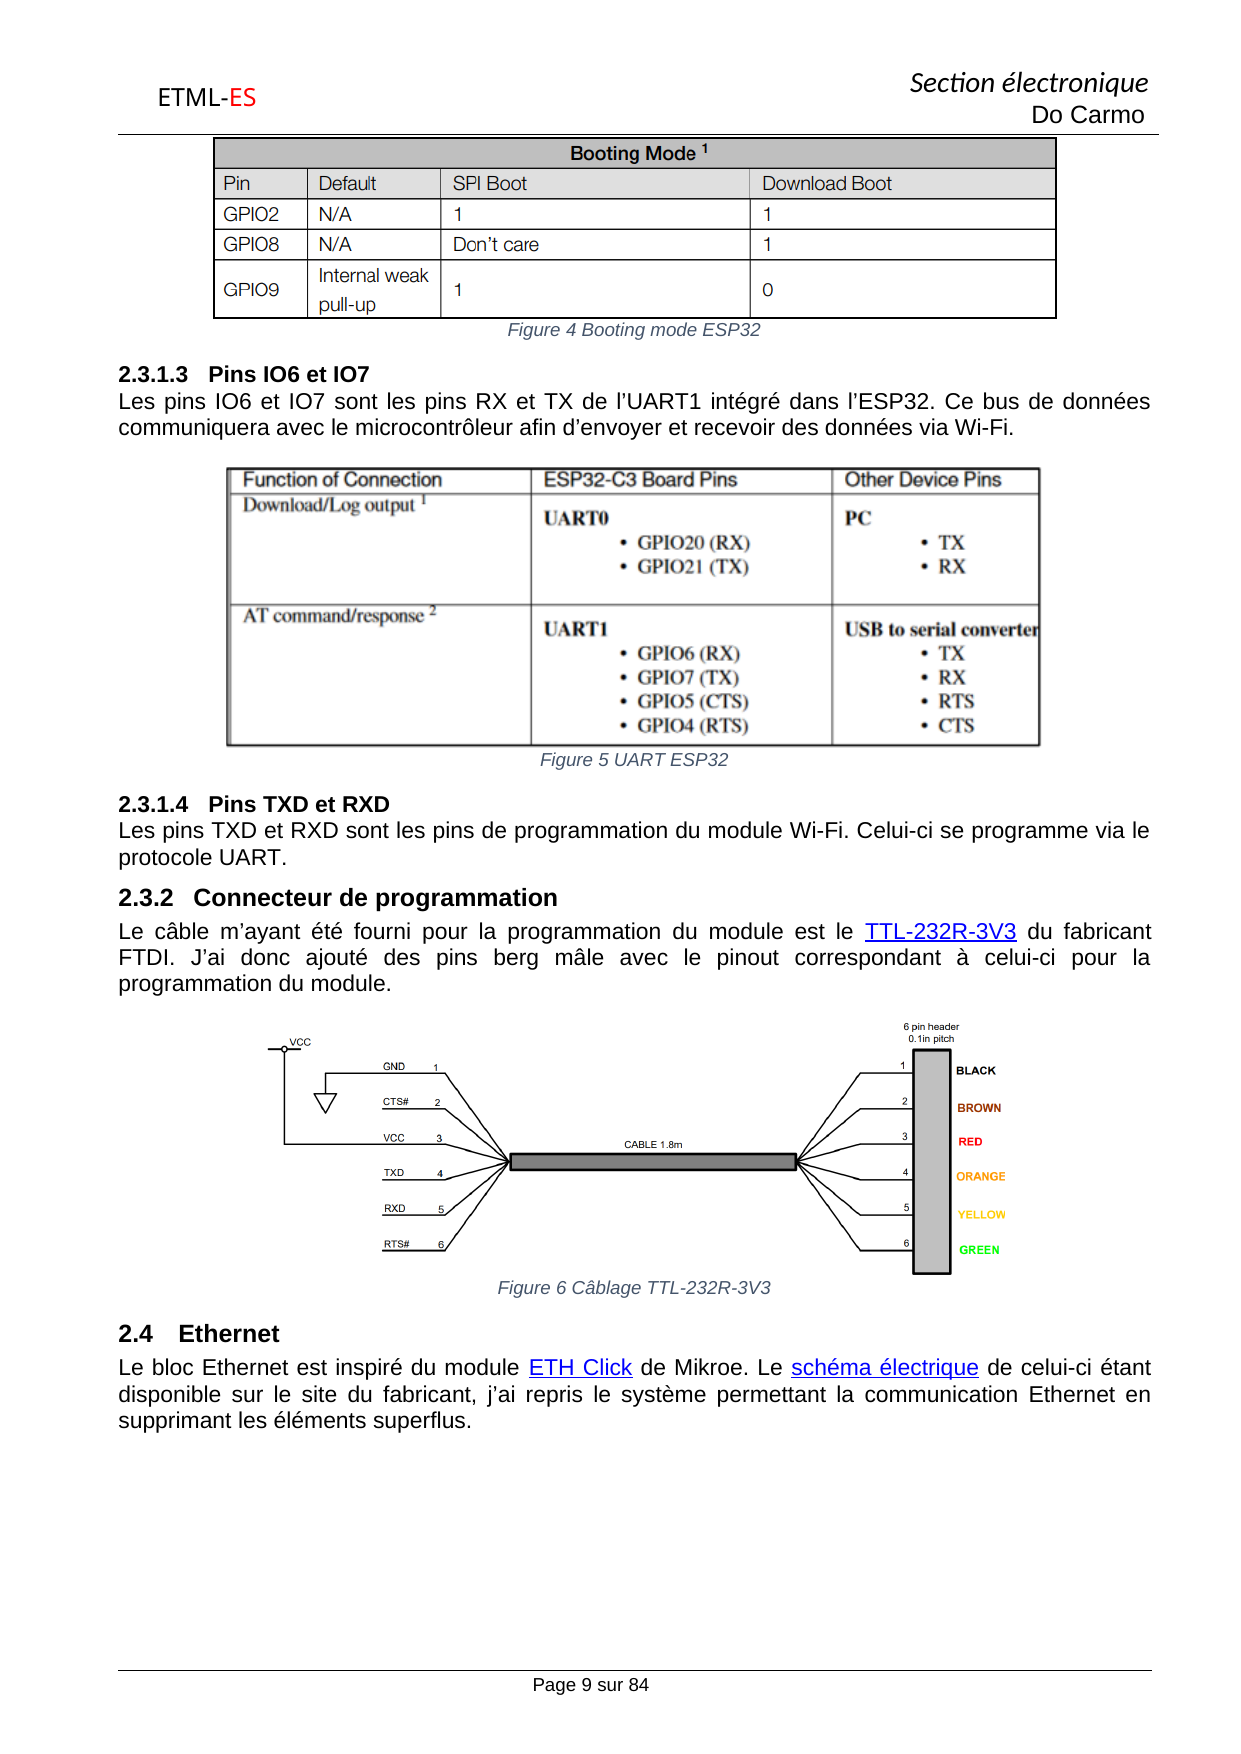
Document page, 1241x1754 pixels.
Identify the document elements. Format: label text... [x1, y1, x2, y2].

text Les pins IO6 et IO7 sont les pins RX et TX de l’UART1 intégré dans l’ESP32. Ce bus de données communiquera avec le microcontrôleur afin d’envoyer et recevoir des données via Wi-Fi. [118, 388, 1152, 441]
text Le câble m’ayant été fourni pour la programmation du module est le TTL-232R-3V3 du fabricant FTDI. J’ai donc ajouté des pins berg mâle avec le pinout correspondant à celui-ci pour la programmation du module. [118, 918, 1152, 997]
subtitle Pins TXD et RXD [118, 791, 1152, 817]
subtitle Ethernet [118, 1319, 1152, 1348]
picture [226, 466, 1044, 749]
text Figure 4 Booting mode ESP32 [118, 319, 1152, 341]
picture [215, 139, 1055, 317]
text Figure 6 Câblage TTL-232R-3V3 [118, 1277, 1152, 1298]
text Figure 5 UART ESP32 [118, 749, 1152, 770]
text Les pins TXD et RXD sont les pins de programmation du module Wi-Fi. Celui-ci se programme via le protocole UART. [118, 817, 1152, 870]
picture [264, 1023, 1005, 1277]
text Le bloc Ethernet est inspiré du module ETH Click de Mikroe. Le schéma électrique de celui-ci étant disponible sur le site du fabricant, j’ai repris le système permettant la communication Ethernet en supprimant les éléments superflus. [118, 1354, 1152, 1433]
subtitle Pins IO6 et IO7 [118, 361, 1152, 388]
text Connecteur de programmation [118, 883, 1152, 911]
